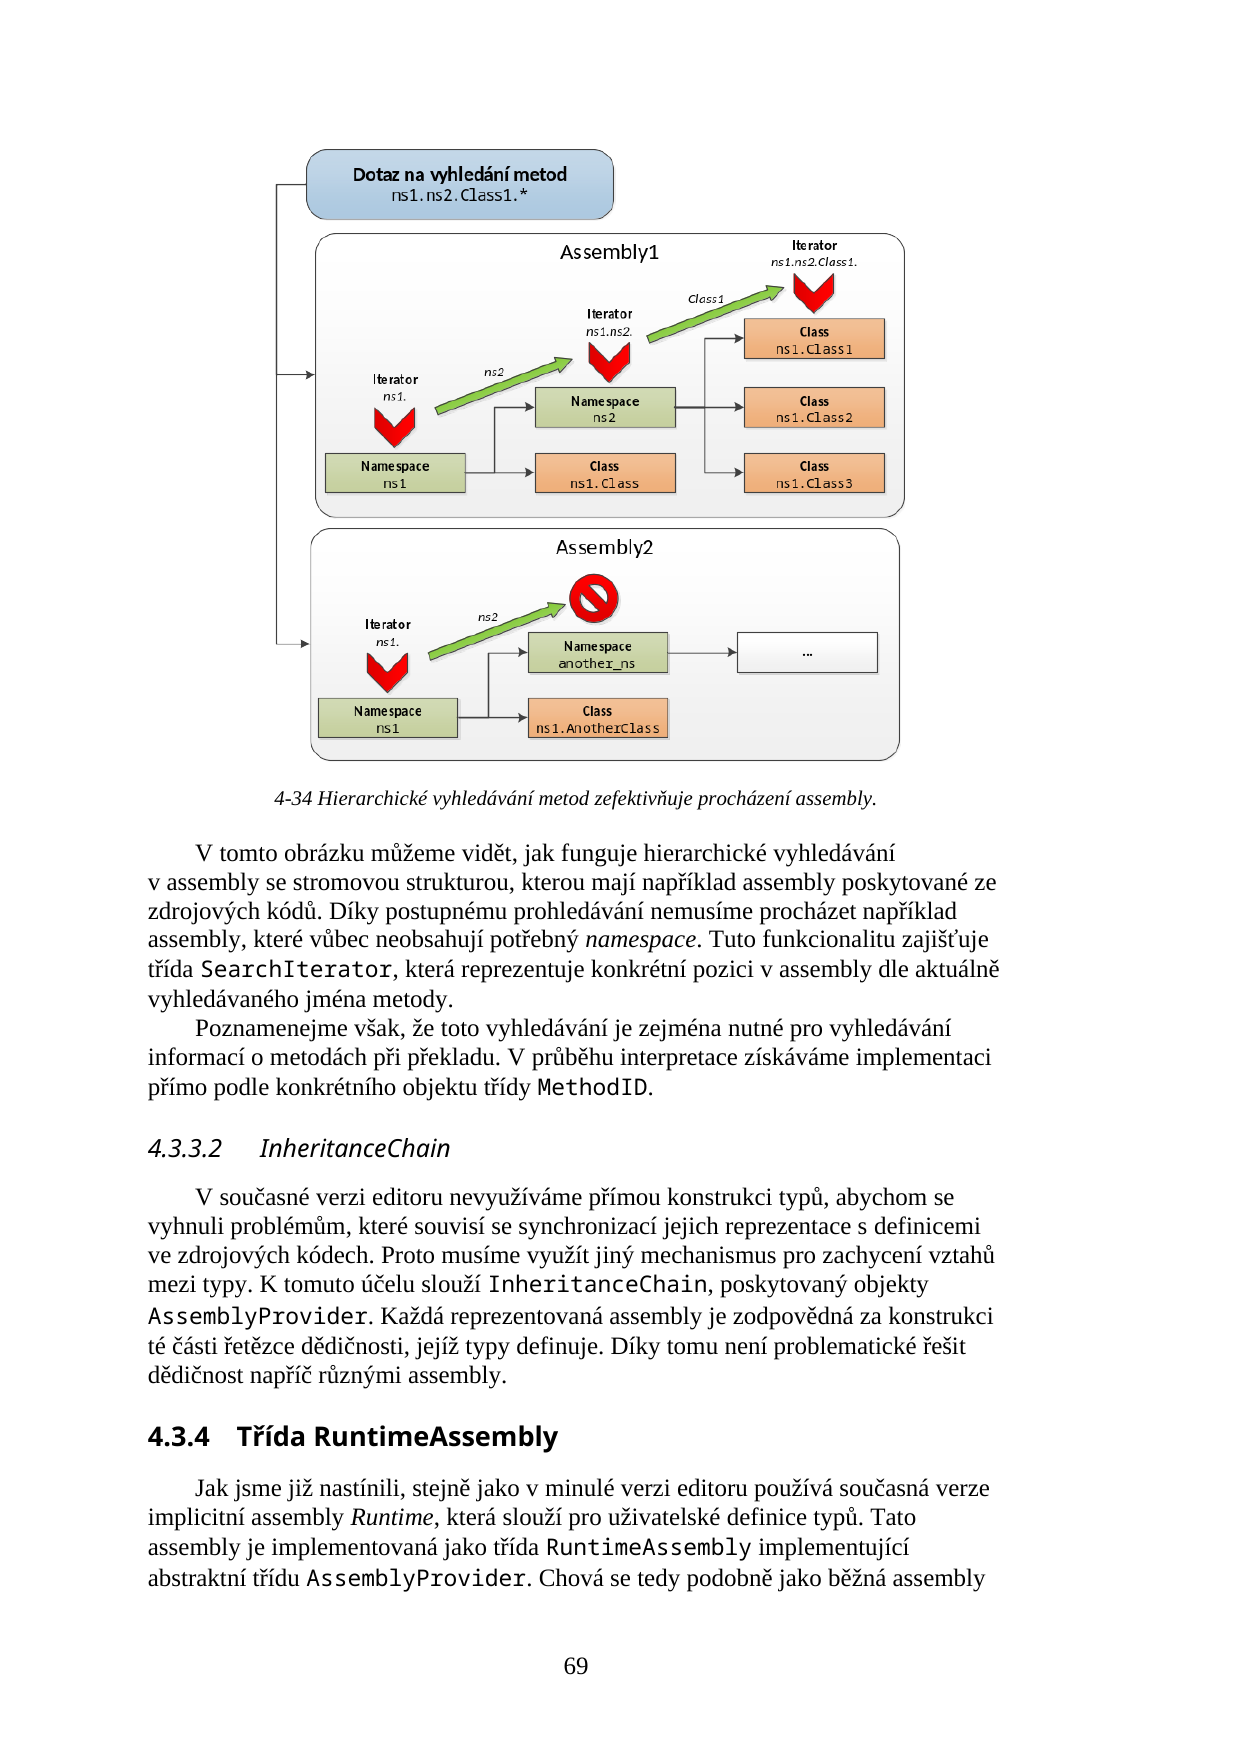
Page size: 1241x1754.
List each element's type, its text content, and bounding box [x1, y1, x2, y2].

text V tomto obrázku můžeme vidět, jak funguje hierarchické vyhledávání v assembly se stromovou strukturou, kterou mají například assembly poskytované ze zdrojových kódů. Díky postupnému prohledávání nemusíme procházet například assembly, které vůbec neobsahují potřebný namespace. Tuto funkcionalitu zajišťuje třída SearchIterator, která reprezentuje konkrétní pozici v assembly dle aktuálně vyhledávaného jména metody. [148, 838, 1004, 1013]
text Poznamenejme však, že toto vyhledávání je zejména nutné pro vyhledávání informací o metodách při překladu. V průběhu interpretace získáváme implementaci přímo podle konkrétního objektu třídy MethodID. [148, 1013, 1004, 1102]
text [148, 1473, 1004, 1593]
text V současné verzi editoru nevyužíváme přímou konstrukci typů, abychom se vyhnuli problémům, které souvisí se synchronizací jejich reprezentace s definicemi ve zdrojových kódech. Proto musíme využít jiný mechanismus pro zachycení vztahů mezi typy. K tomuto účelu slouží InheritanceChain, poskytovaný objekty AssemblyProvider. Každá reprezentovaná assembly je zodpovědná za konstrukci té části řetězce dědičnosti, jejíž typy definuje. Díky tomu není problematické řešit dědičnost napříč různými assembly. [148, 1182, 1004, 1388]
subtitle Třída RuntimeAssembly [148, 1418, 1004, 1454]
subtitle InheritanceChain [148, 1131, 1004, 1165]
